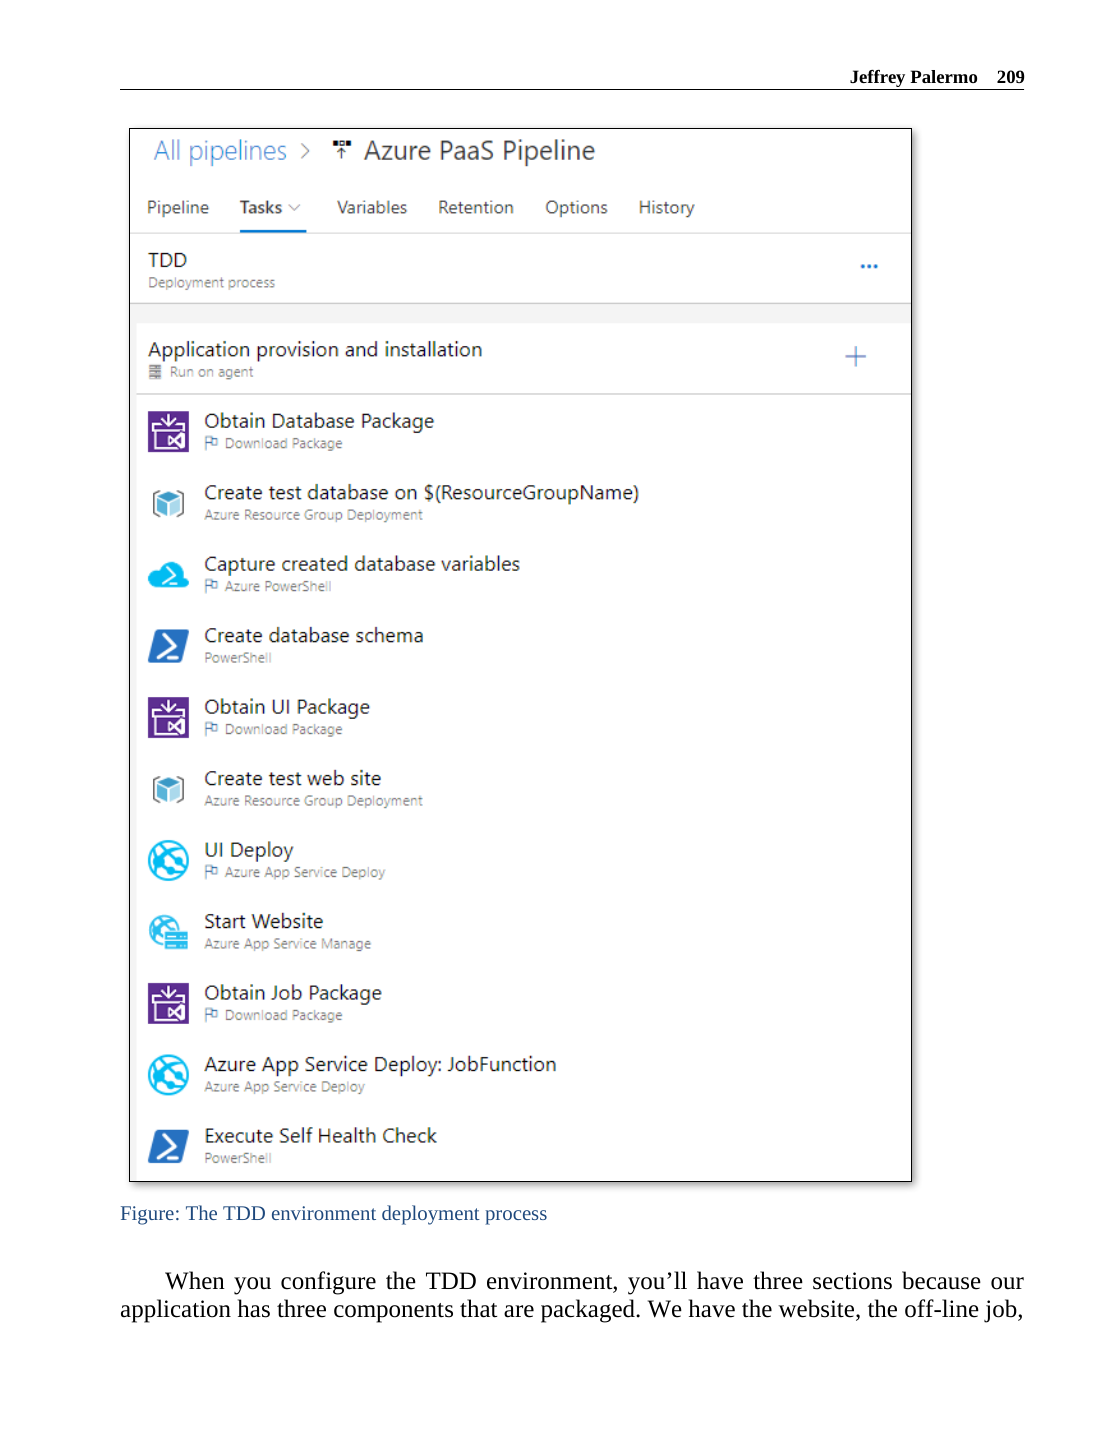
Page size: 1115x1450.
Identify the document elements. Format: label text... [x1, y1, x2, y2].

text Figure: The TDD environment deployment process [120, 1201, 1024, 1224]
picture [130, 129, 911, 1181]
